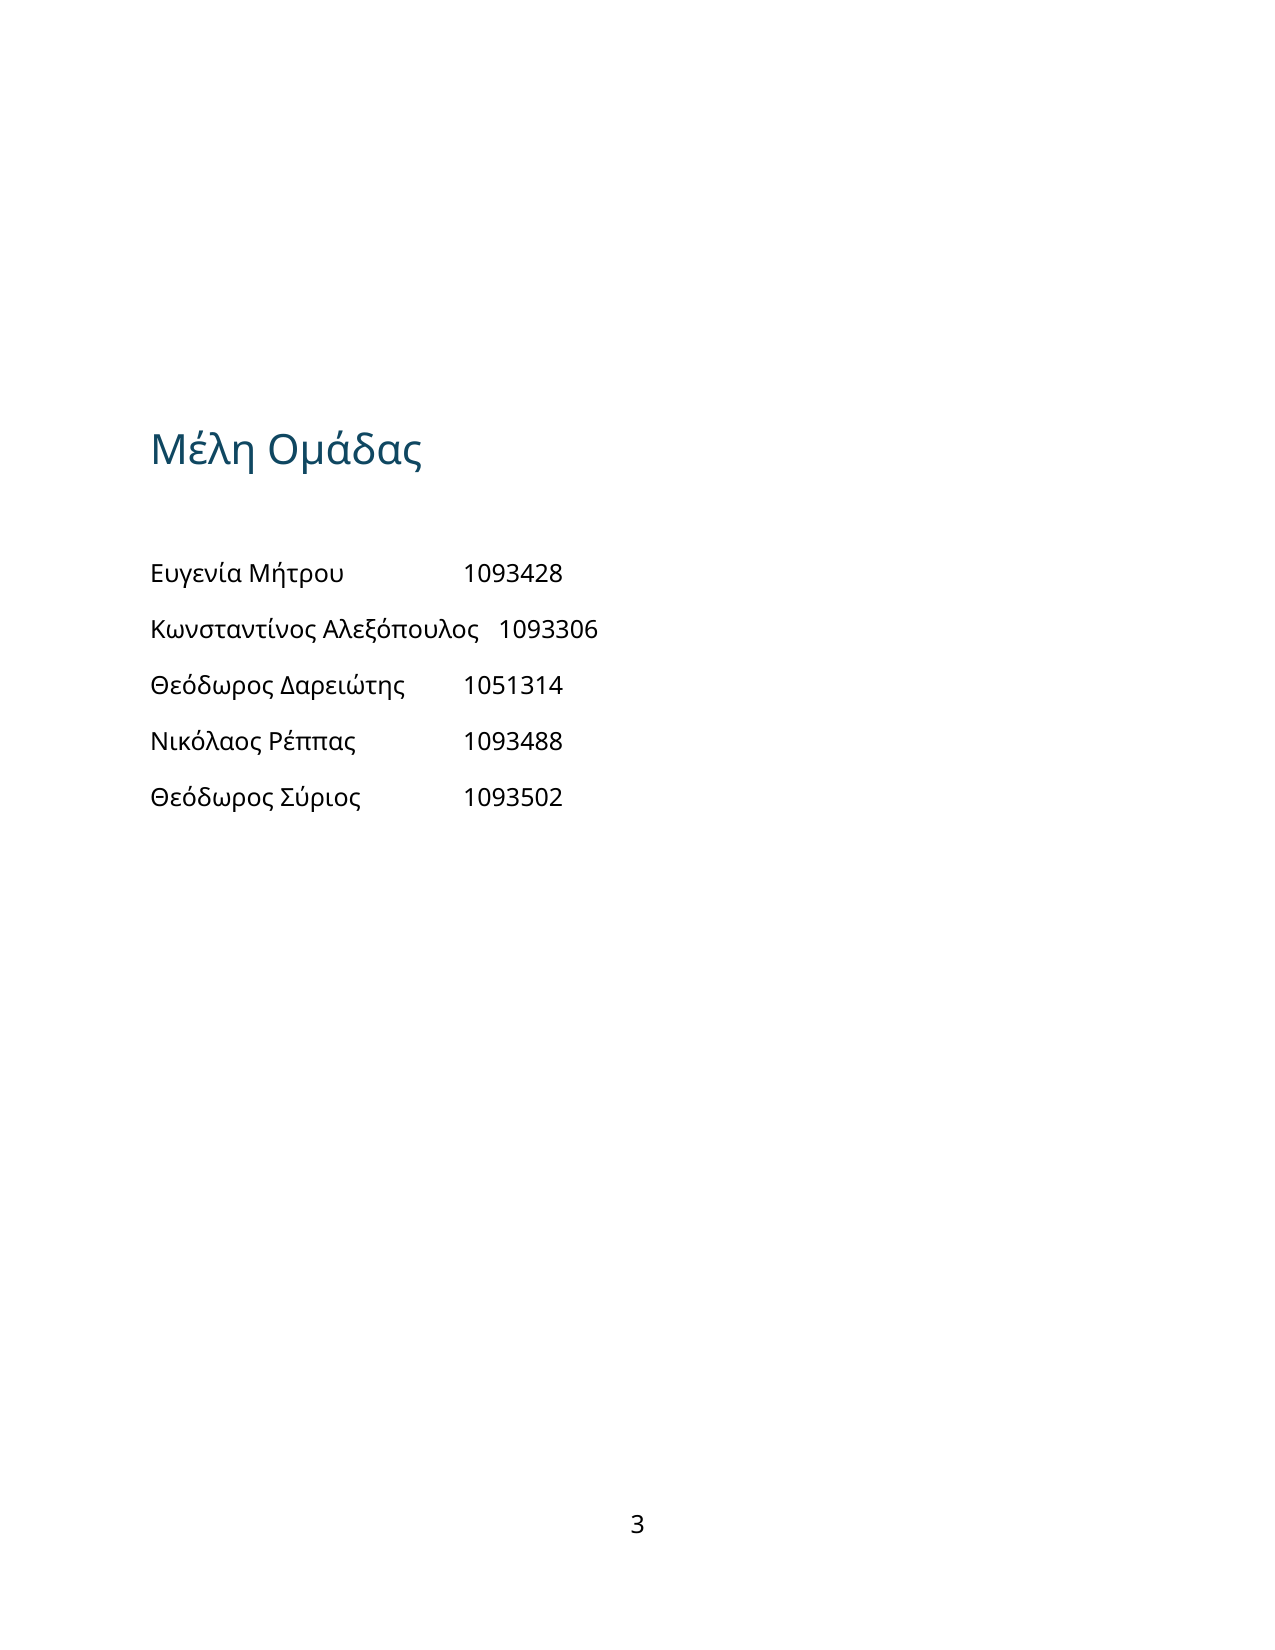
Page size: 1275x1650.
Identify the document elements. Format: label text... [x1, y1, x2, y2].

subtitle Μέλη Ομάδας [150, 420, 1125, 477]
text Θεόδωρος Σύριος 1093502 [150, 779, 1125, 813]
text Θεόδωρος Δαρειώτης 1051314 [150, 667, 1125, 702]
text Νικόλαος Ρέππας 1093488 [150, 723, 1125, 757]
text Κωνσταντίνος Αλεξόπουλος 1093306 [150, 612, 1125, 646]
text Ευγενία Μήτρου 1093428 [150, 556, 1125, 590]
